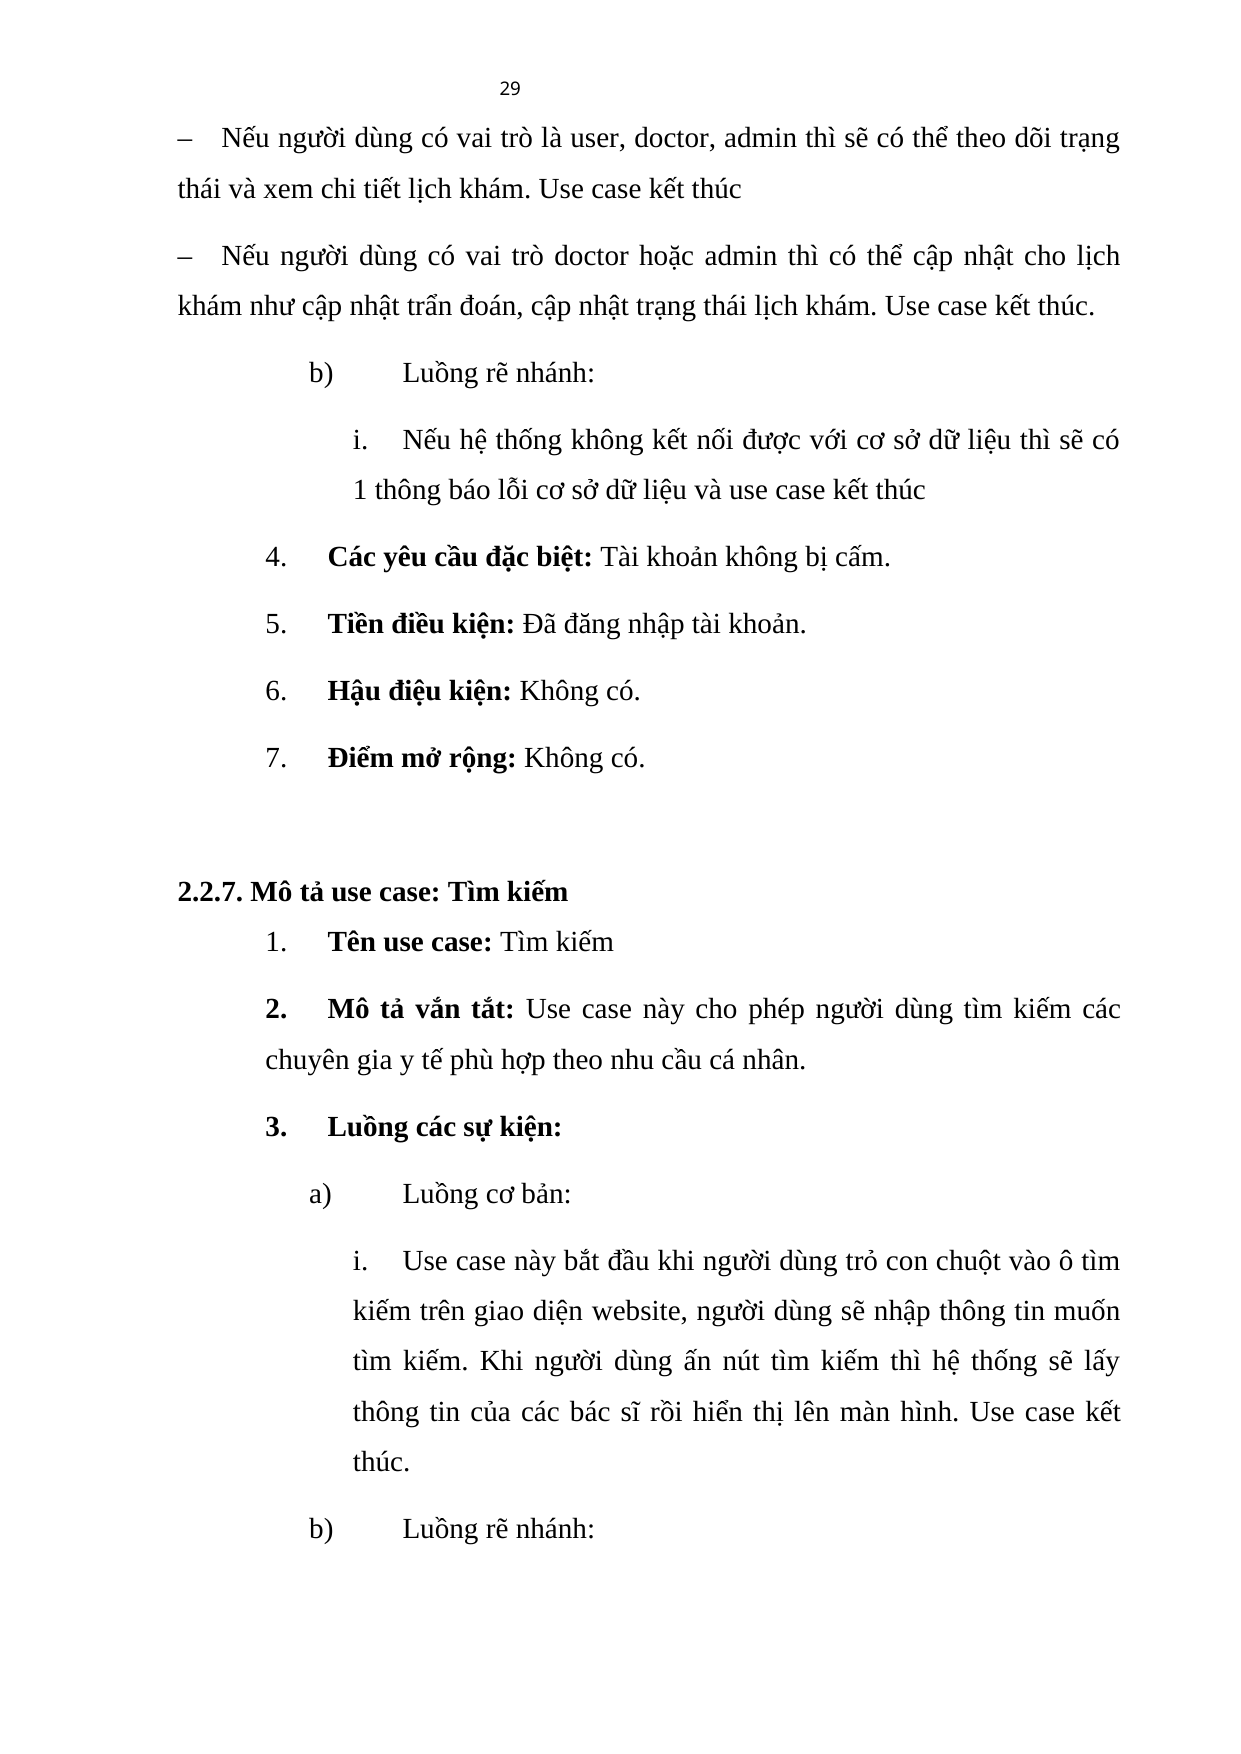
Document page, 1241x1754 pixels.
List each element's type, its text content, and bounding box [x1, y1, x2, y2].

list Nếu người dùng có vai trò là user, doctor, admin thì sẽ có thể theo dõi trạng thái và xem chi tiết lịch khám. Use case kết thúc [177, 120, 1122, 204]
list Tên use case: Tìm kiếm [265, 924, 1122, 958]
list Hậu điệu kiện: Không có. [265, 673, 1122, 707]
list Điểm mở rộng: Không có. [265, 740, 1122, 774]
list Use case này bắt đầu khi người dùng trỏ con chuột vào ô tìm kiếm trên giao diện website, người dùng sẽ nhập thông tin muốn tìm kiếm. Khi người dùng ấn nút tìm kiếm thì hệ thống sẽ lấy thông tin của các bác sĩ rồi hiển thị lên màn hình. Use case kết thúc. [353, 1243, 1122, 1477]
list Luồng rẽ nhánh: [309, 1511, 1122, 1544]
list Nếu hệ thống không kết nối được với cơ sở dữ liệu thì sẽ có 1 thông báo lỗi cơ sở dữ liệu và use case kết thúc [353, 422, 1122, 506]
list Nếu người dùng có vai trò doctor hoặc admin thì có thể cập nhật cho lịch khám như cập nhật trẩn đoán, cập nhật trạng thái lịch khám. Use case kết thúc. [177, 238, 1122, 322]
list Luồng các sự kiện: [265, 1109, 1122, 1142]
list Tiền điều kiện: Đã đăng nhập tài khoản. [265, 606, 1122, 640]
subtitle 2.2.7. Mô tả use case: Tìm kiếm [177, 874, 1122, 908]
list Luồng cơ bản: [309, 1176, 1122, 1209]
list Mô tả vắn tắt: Use case này cho phép người dùng tìm kiếm các chuyên gia y tế phù hợp theo nhu cầu cá nhân. [265, 991, 1122, 1075]
list Luồng rẽ nhánh: [309, 355, 1122, 388]
list Các yêu cầu đặc biệt: Tài khoản không bị cấm. [265, 539, 1122, 573]
